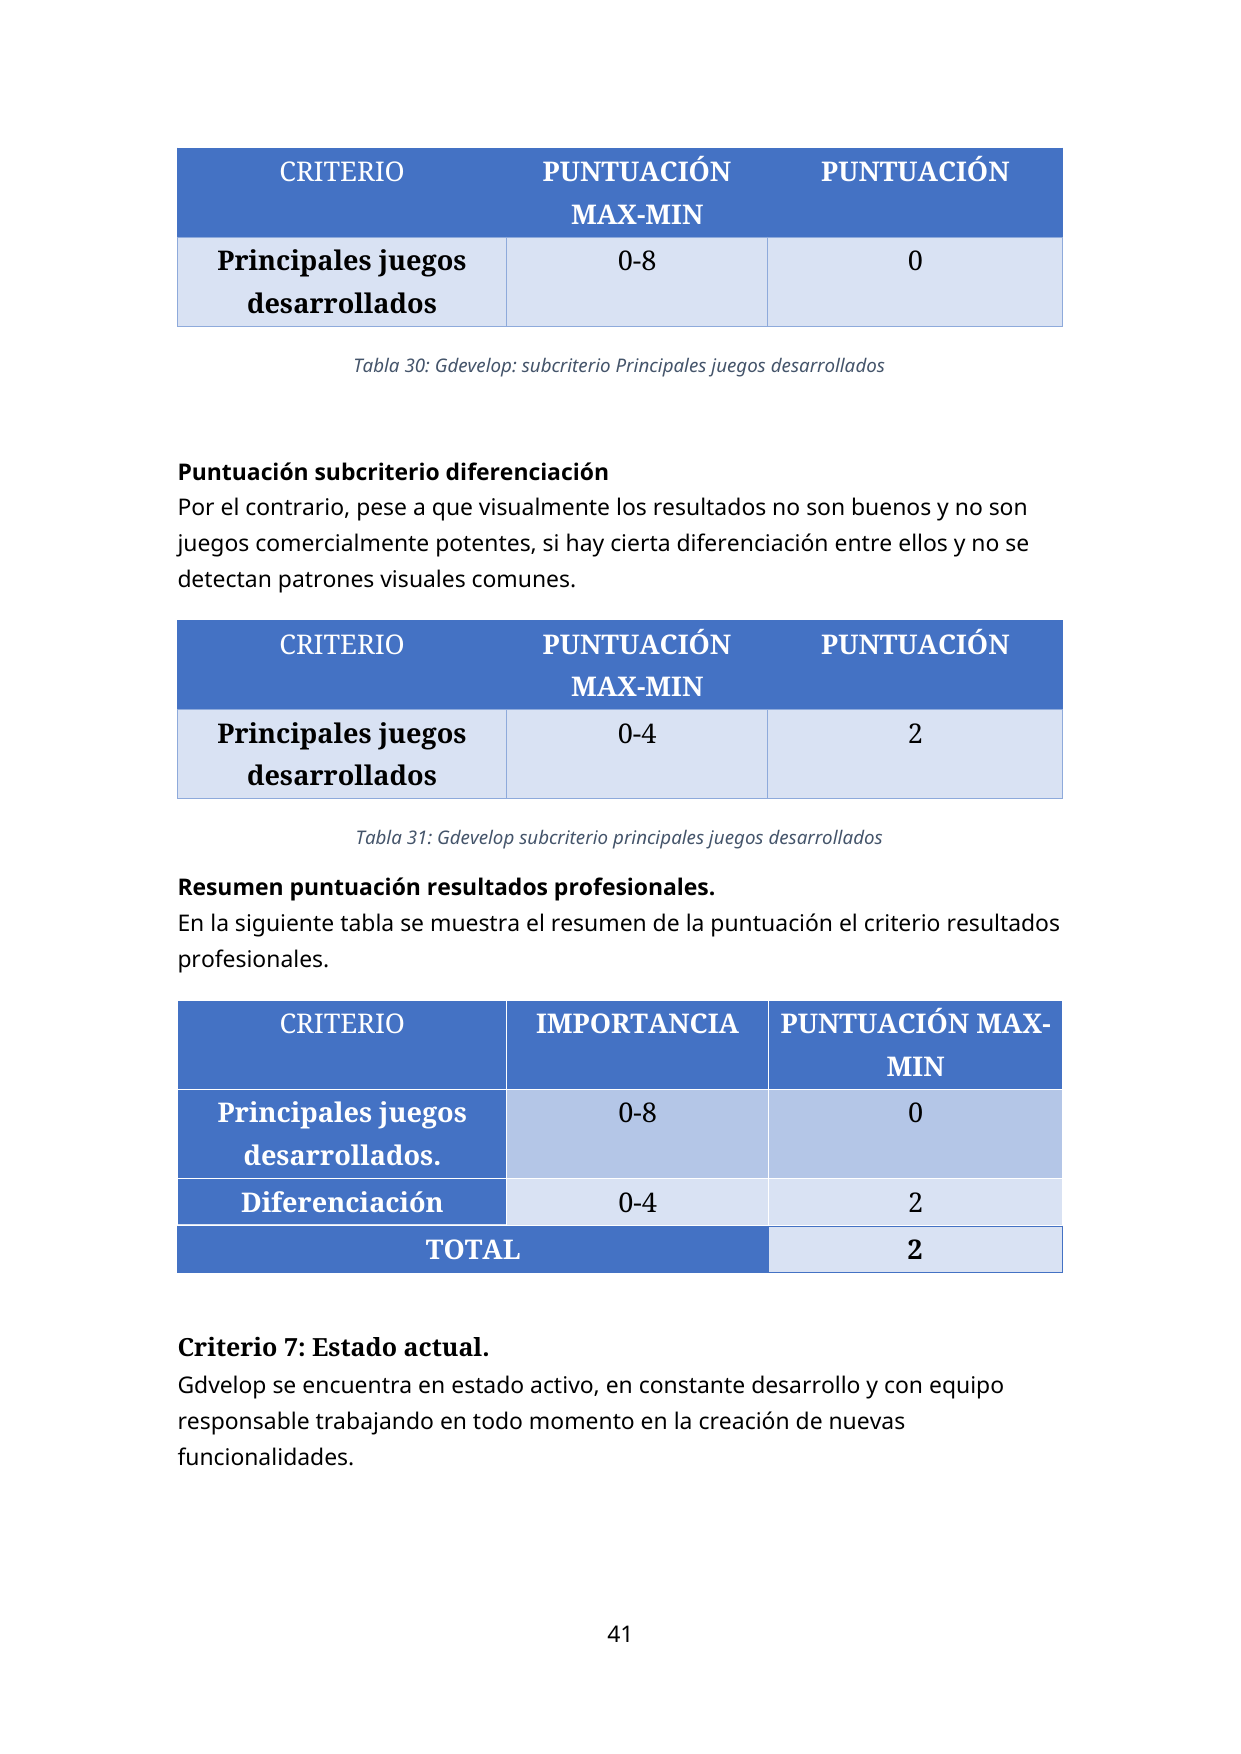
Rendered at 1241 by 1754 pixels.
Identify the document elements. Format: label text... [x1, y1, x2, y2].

table_header PUNTUACIÓN [768, 621, 1062, 709]
table_header PUNTUACIÓN MAX-MIN [507, 149, 767, 237]
table_header CRITERIO [178, 621, 506, 709]
text En la siguiente tabla se muestra el resumen de la puntuación el criterio resultados profesionales. [177, 907, 1063, 974]
table_header PUNTUACIÓN MAX-MIN [769, 1001, 1062, 1089]
table_header CRITERIO [178, 1001, 506, 1089]
text Por el contrario, pese a que visualmente los resultados no son buenos y no son juegos comercialmente potentes, si hay cierta diferenciación entre ellos y no se detectan patrones visuales comunes. [177, 491, 1063, 594]
table_header PUNTUACIÓN [768, 149, 1062, 237]
table_cell 0-8 [507, 1090, 768, 1178]
table_cell 0 [768, 238, 1062, 326]
text Gdvelop se encuentra en estado activo, en constante desarrollo y con equipo responsable trabajando en todo momento en la creación de nuevas funcionalidades. [177, 1369, 1063, 1472]
subtitle Puntuación subcriterio diferenciación [177, 455, 1063, 487]
table_header PUNTUACIÓN MAX-MIN [507, 621, 767, 709]
table_header 2 [769, 1227, 1062, 1272]
table_cell 0-4 [507, 1179, 768, 1224]
table_cell 0-4 [507, 710, 767, 798]
table_header TOTAL [178, 1227, 768, 1272]
table_cell Principales juegos desarrollados [178, 238, 506, 326]
table_cell 0 [769, 1090, 1062, 1178]
table_header IMPORTANCIA [507, 1001, 768, 1089]
table_cell 0-8 [507, 238, 767, 326]
subtitle Criterio 7: Estado actual. [177, 1330, 1063, 1364]
table_cell Diferenciación [178, 1179, 506, 1224]
table_cell 2 [769, 1179, 1062, 1224]
table_cell Principales juegos desarrollados [178, 710, 506, 798]
subtitle Resumen puntuación resultados profesionales. [177, 871, 1063, 902]
table_cell Principales juegos desarrollados. [178, 1090, 506, 1178]
table_cell 2 [768, 710, 1062, 798]
table_header CRITERIO [178, 149, 506, 237]
